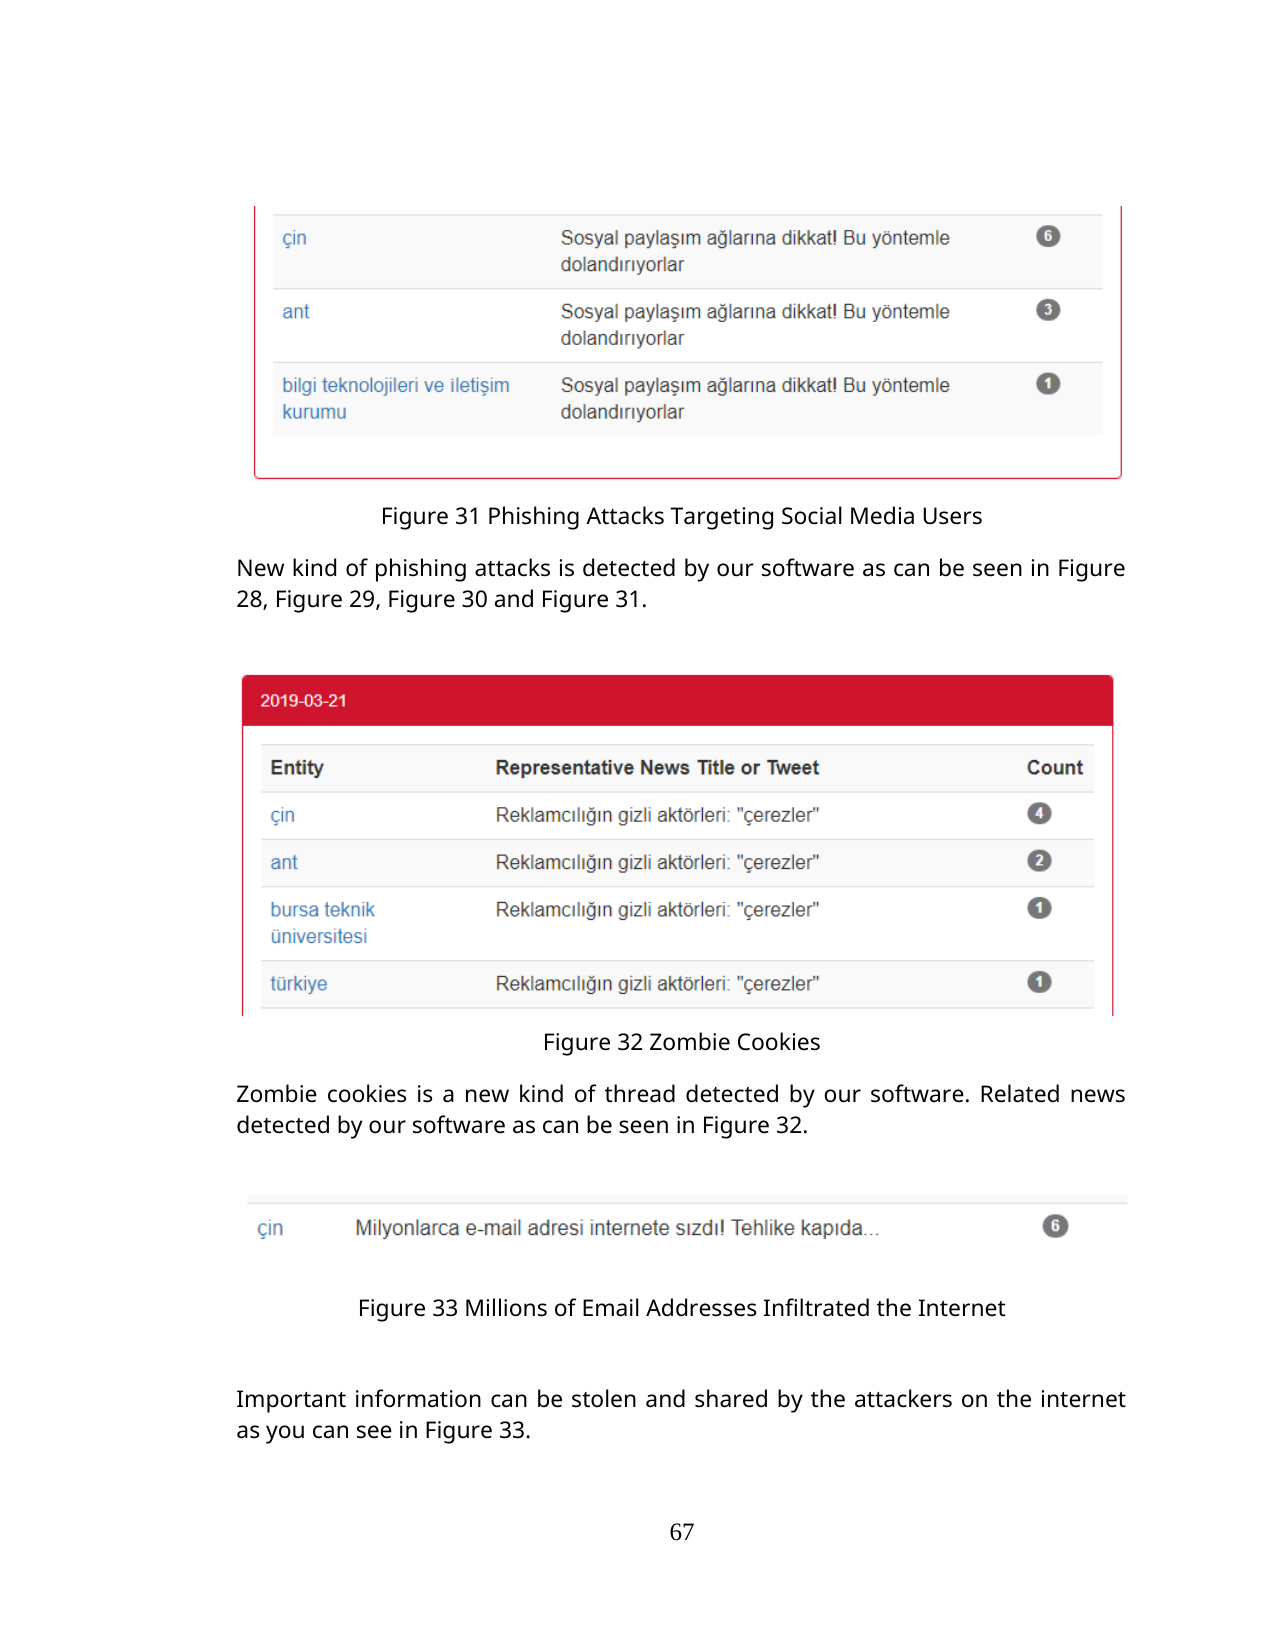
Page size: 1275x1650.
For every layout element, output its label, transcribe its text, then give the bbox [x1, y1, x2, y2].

text New kind of phishing attacks is detected by our software as can be seen in Figure 28, Figure 29, Figure 30 and Figure 31. [236, 552, 1127, 615]
text Figure 31 Phishing Attacks Targeting Social Media Users [236, 500, 1127, 531]
picture [236, 1195, 1128, 1282]
text Important information can be stolen and shared by the attackers on the internet as you can see in Figure 33. [236, 1383, 1127, 1446]
text Figure 32 Zombie Cookies [236, 1026, 1127, 1057]
picture [236, 206, 1128, 490]
text Figure 33 Millions of Email Addresses Infiltrated the Internet [236, 1292, 1127, 1323]
picture [236, 669, 1128, 1016]
text Zombie cookies is a new kind of thread detected by our software. Related news detected by our software as can be seen in Figure 32. [236, 1078, 1127, 1140]
